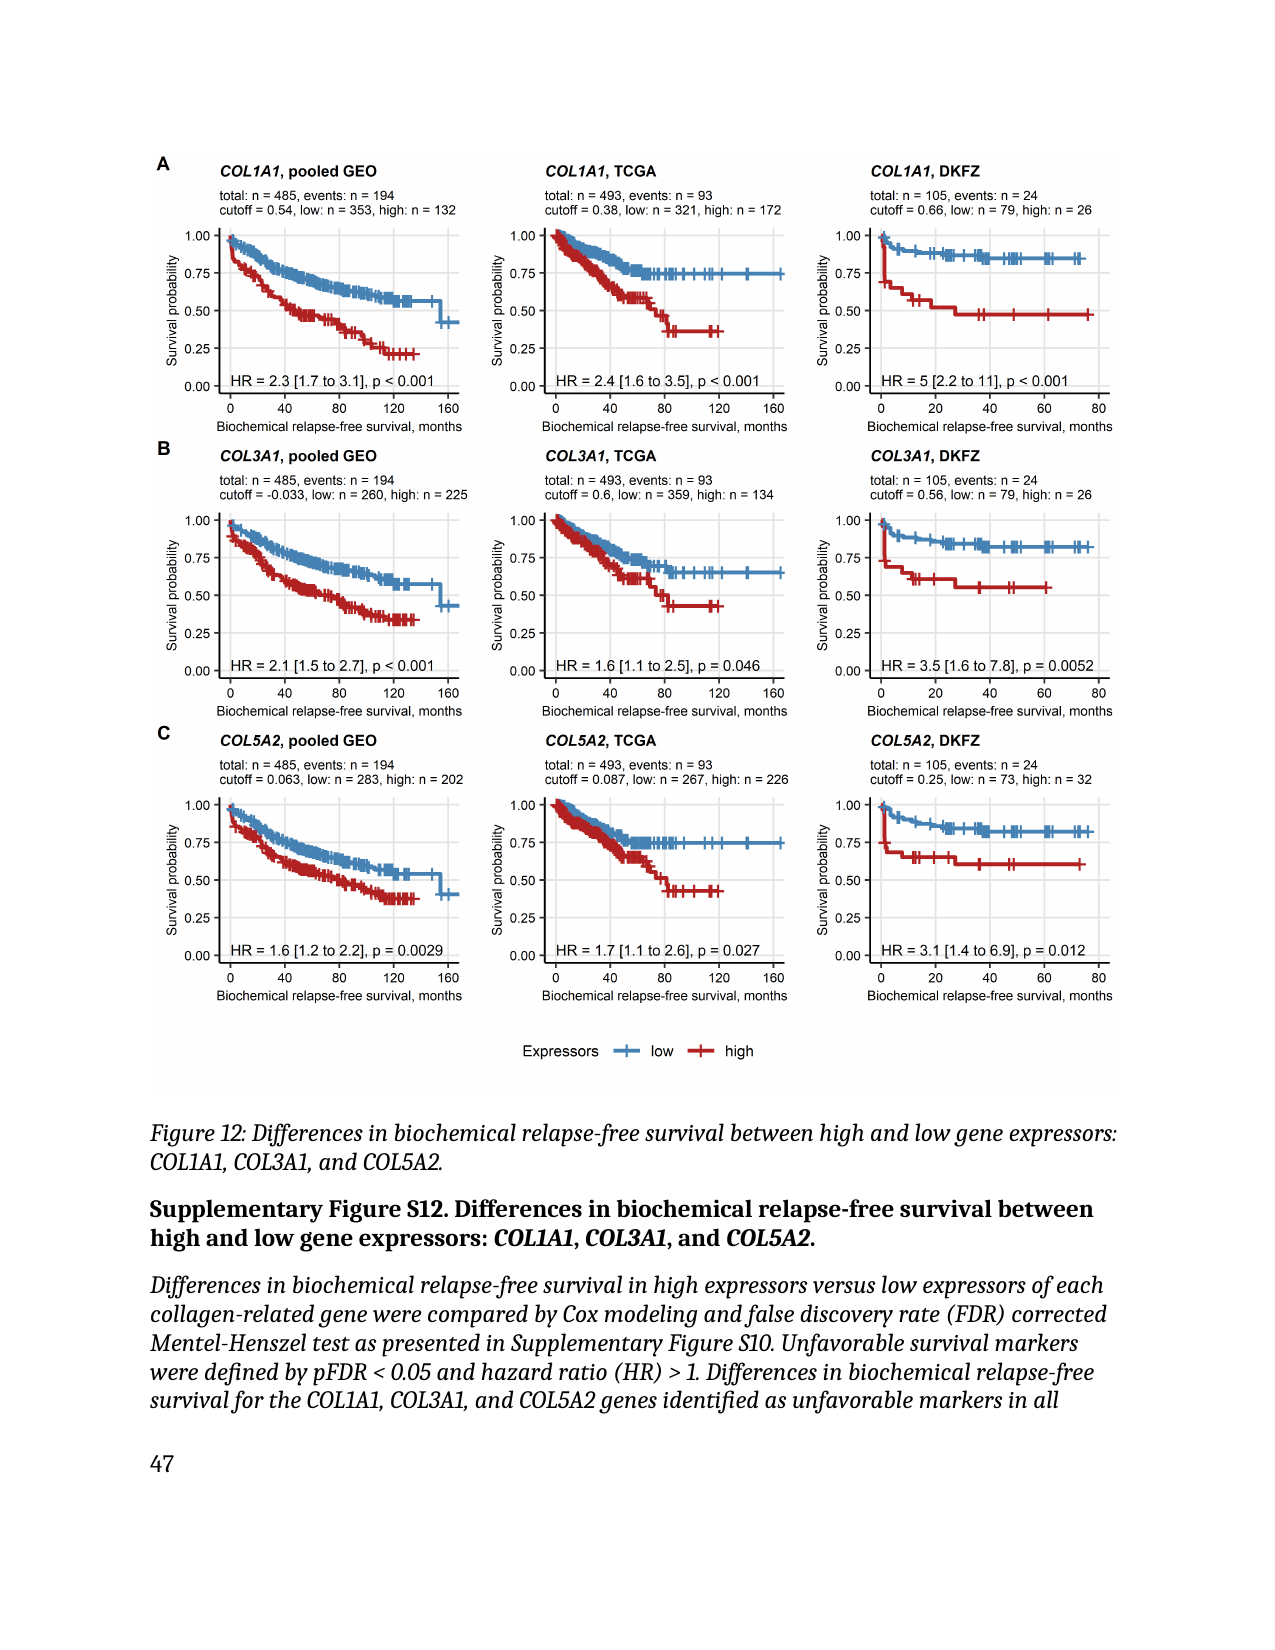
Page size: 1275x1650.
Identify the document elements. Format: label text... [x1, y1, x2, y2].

text Supplementary Figure S12. Differences in biochemical relapse-free survival between high and low gene expressors: COL1A1, COL3A1, and COL5A2. [150, 1195, 1125, 1252]
picture [150, 150, 1125, 1098]
text Figure 12: Differences in biochemical relapse-free survival between high and low gene expressors: COL1A1, COL3A1, and COL5A2. [150, 1119, 1125, 1176]
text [150, 1271, 1125, 1415]
